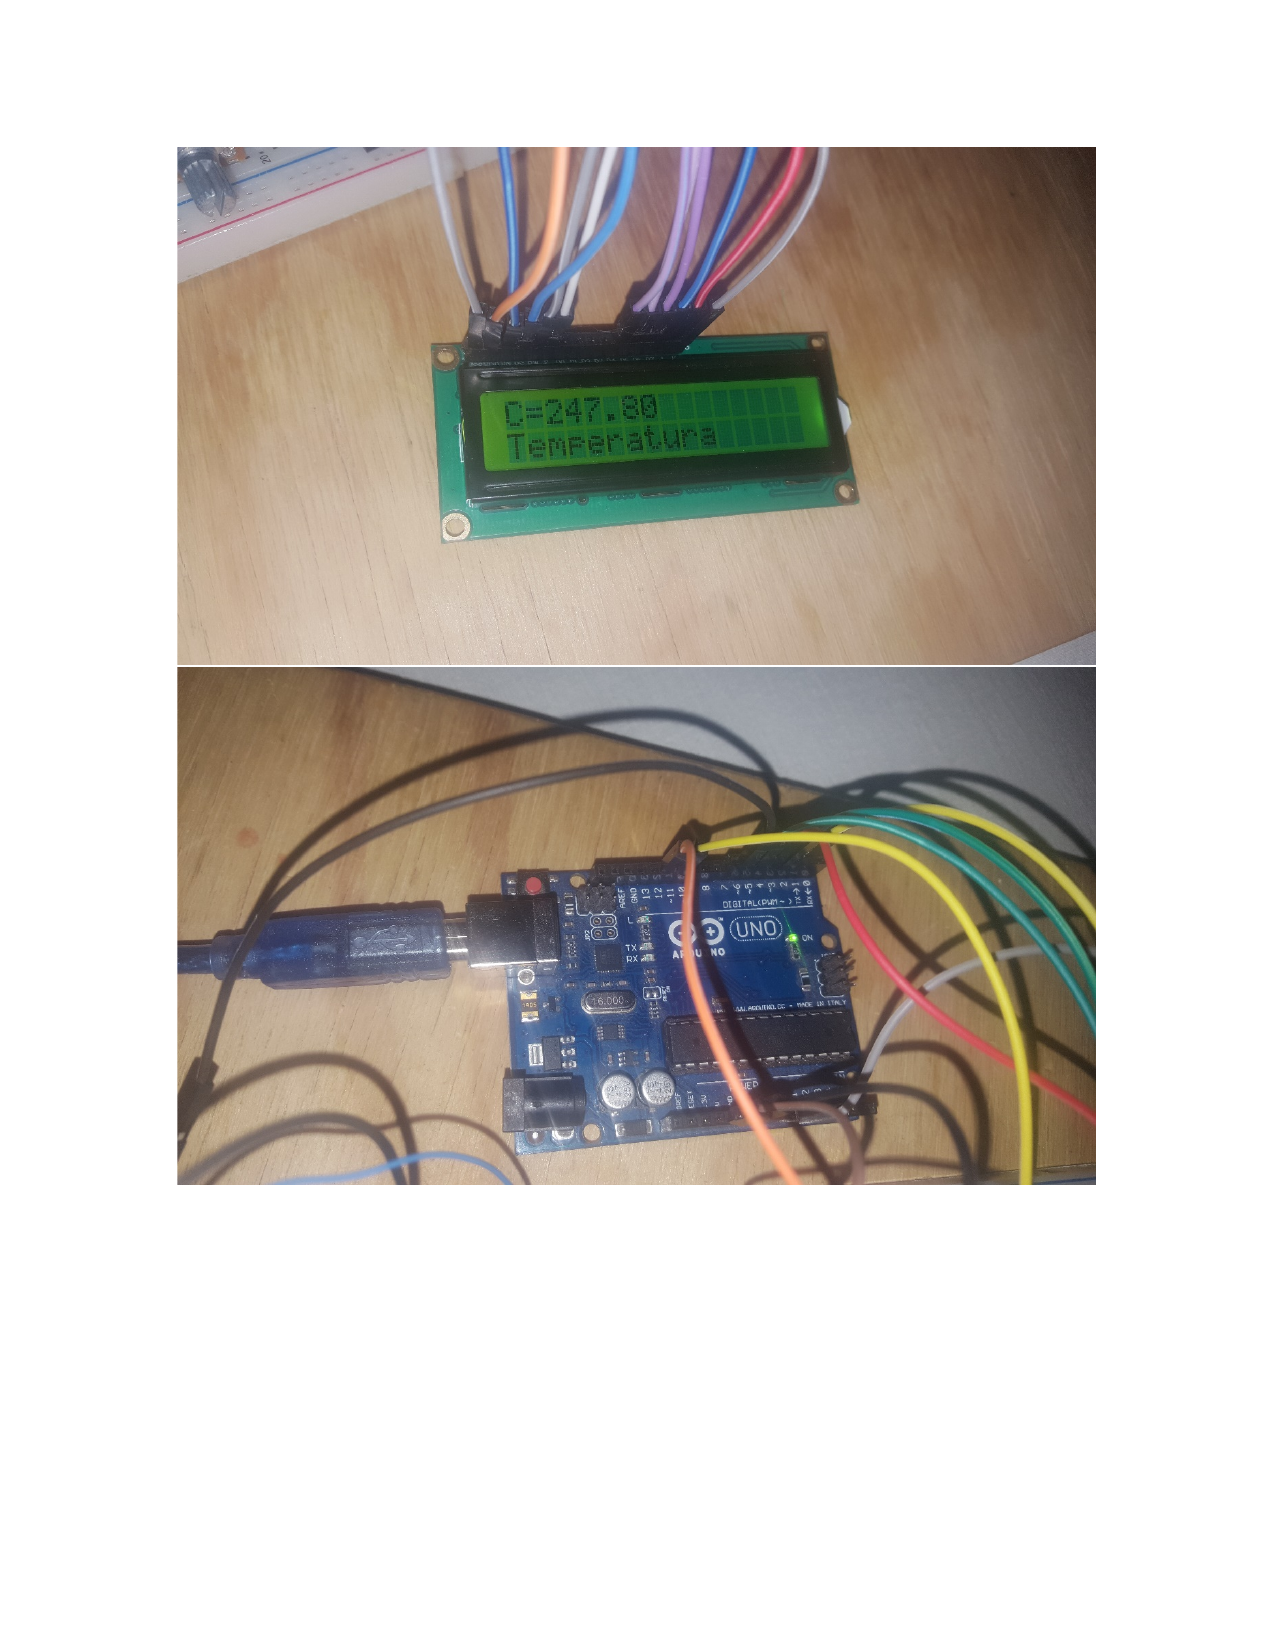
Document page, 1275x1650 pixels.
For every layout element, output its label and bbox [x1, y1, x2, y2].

picture [177, 667, 1096, 1185]
picture [177, 147, 1096, 665]
